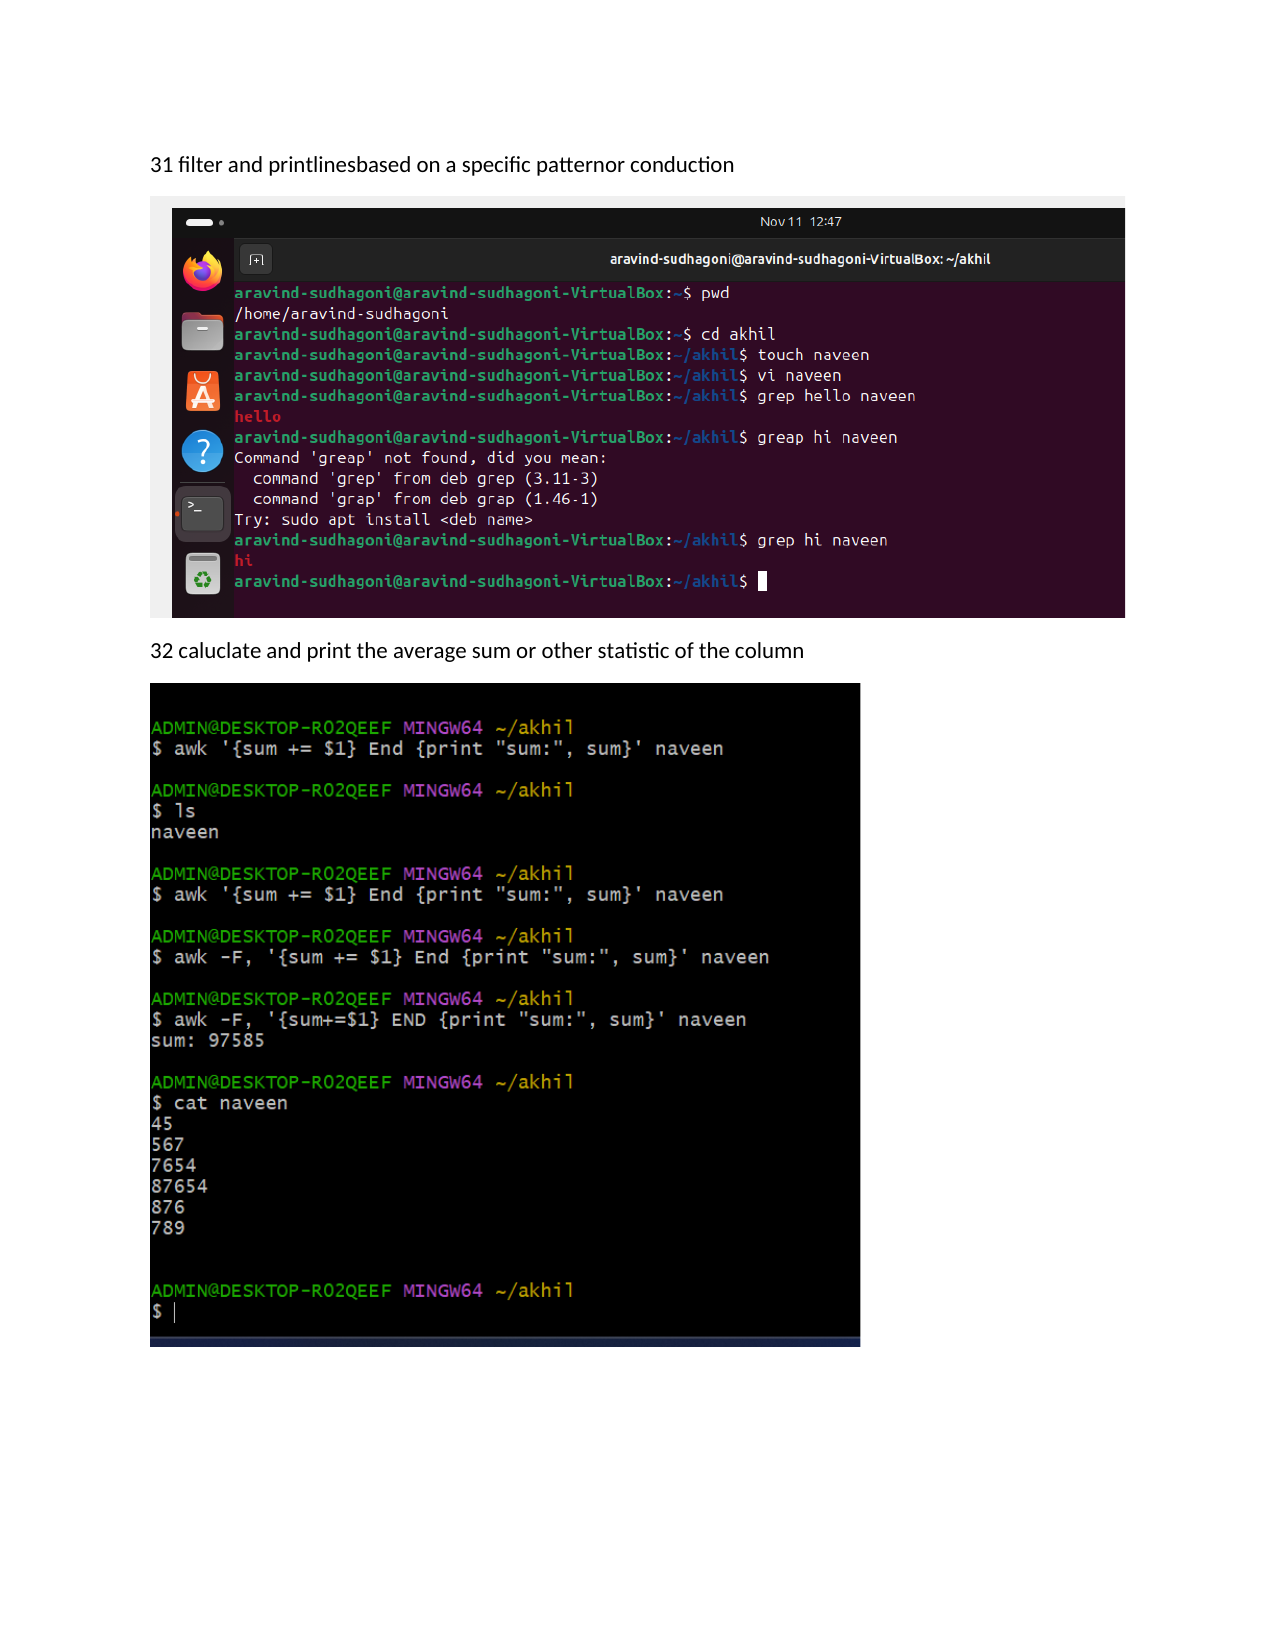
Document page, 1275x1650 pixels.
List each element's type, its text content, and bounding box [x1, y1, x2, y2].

picture [150, 683, 861, 1347]
text 31 filter and printlinesbased on a specific patternor conduction [150, 150, 1125, 178]
picture [150, 196, 1125, 618]
text 32 caluclate and print the average sum or other statistic of the column [150, 637, 1125, 664]
